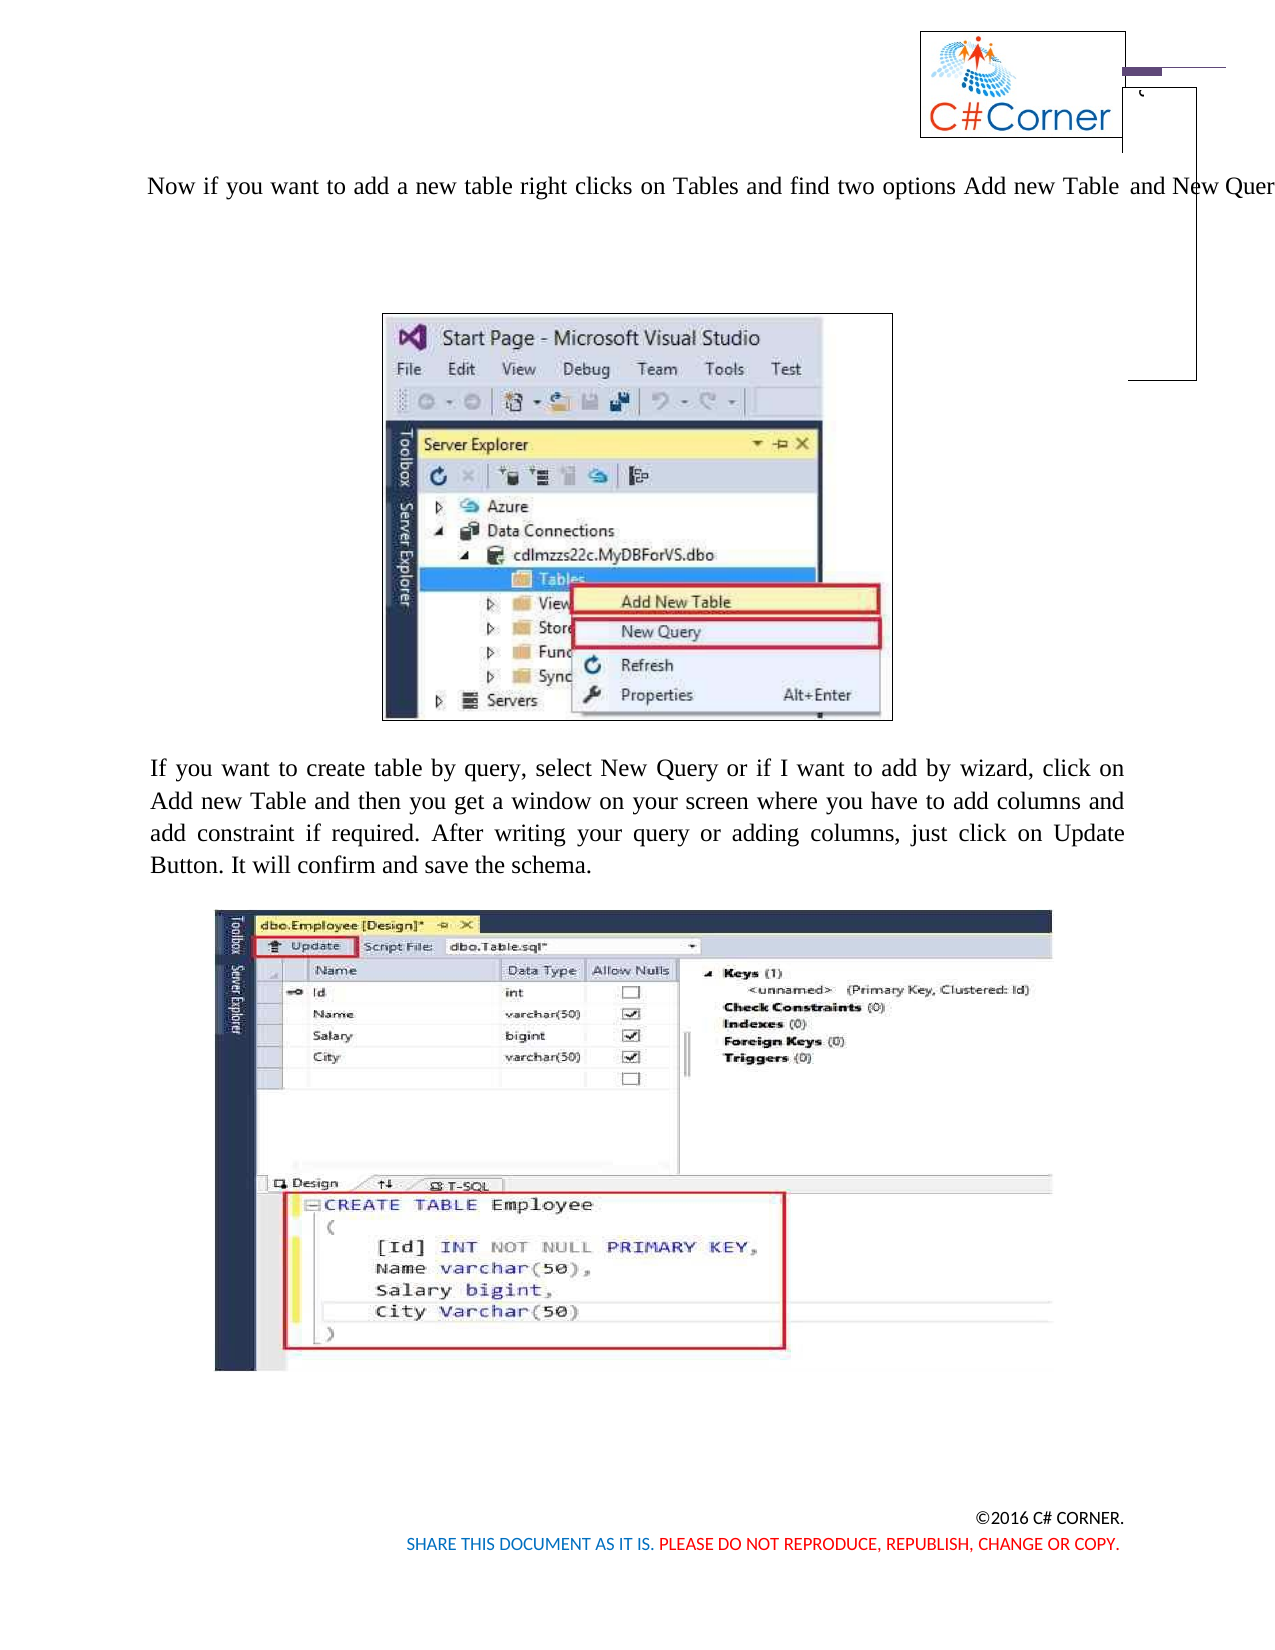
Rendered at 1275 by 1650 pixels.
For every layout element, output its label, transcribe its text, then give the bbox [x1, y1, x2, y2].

text If you want to create table by query, select New Query or if I want to add by wizard, click on Add new Table and then you get a window on your screen where you have to add columns and add constraint if required. After writing your query or adding columns, just click on Update Button. It will confirm and save the schema. [150, 753, 1125, 879]
picture [1123, 88, 1196, 380]
picture [921, 32, 1125, 137]
picture [213, 909, 1055, 1372]
picture [383, 314, 892, 720]
